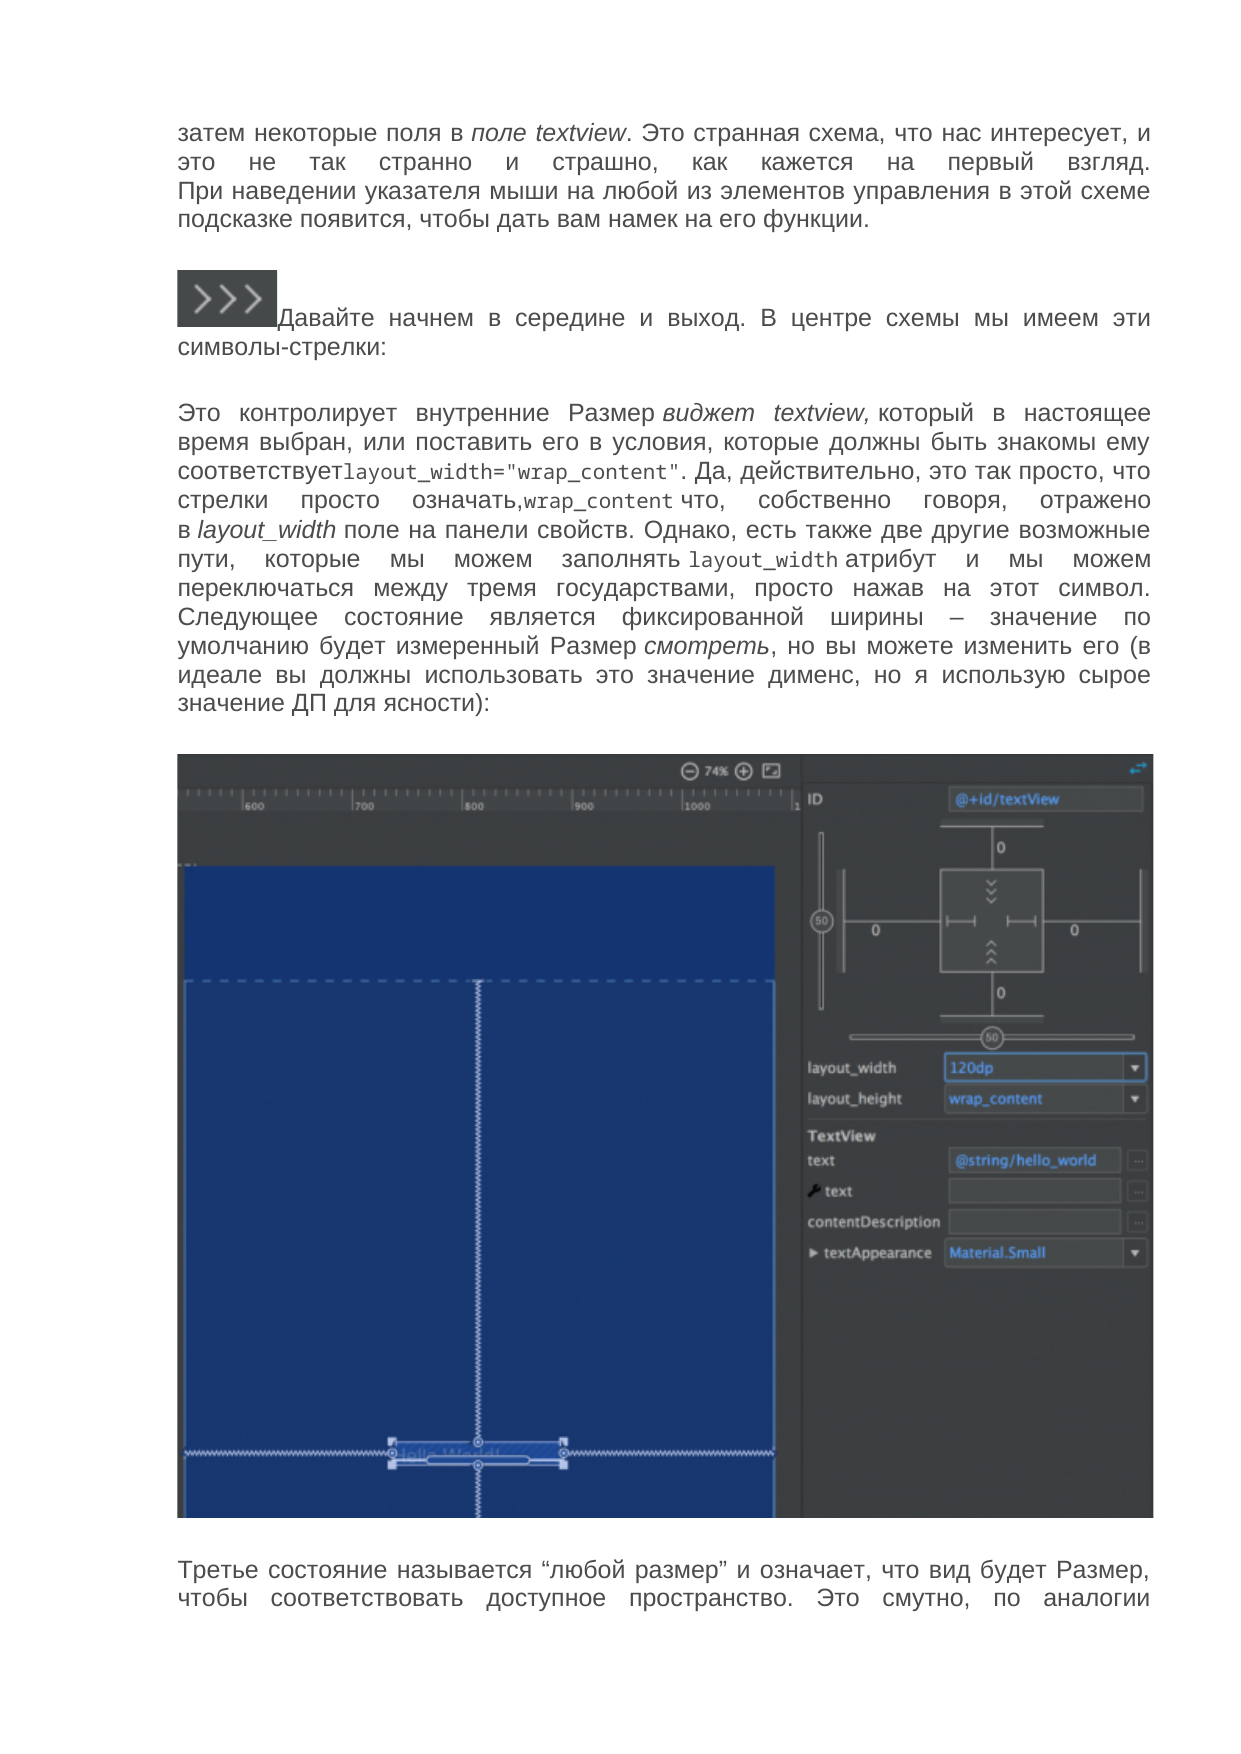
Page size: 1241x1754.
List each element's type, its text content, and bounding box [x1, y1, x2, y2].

picture [177, 270, 278, 327]
picture [177, 754, 1154, 1518]
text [177, 1555, 1152, 1612]
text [177, 118, 1152, 233]
text Давайте начнем в середине и выход. В центре схемы мы имеем эти символы-стрелки: [177, 271, 1152, 361]
text Это контролирует внутренние Размер виджет textview, который в настоящее время выбран, или поставить его в условия, которые должны быть знакомы ему соответствуетlayout_width="wrap_content". Да, действительно, это так просто, что стрелки просто означать,wrap_content что, собственно говоря, отражено в layout_width поле на панели свойств. Однако, есть также две другие возможные пути, которые мы можем заполнять layout_width атрибут и мы можем переключаться между тремя государствами, просто нажав на этот символ. Следующее состояние является фиксированной ширины – значение по умолчанию будет измеренный Размер смотреть, но вы можете изменить его (в идеале вы должны использовать это значение дименс, но я использую сырое значение ДП для ясности): [177, 398, 1152, 717]
